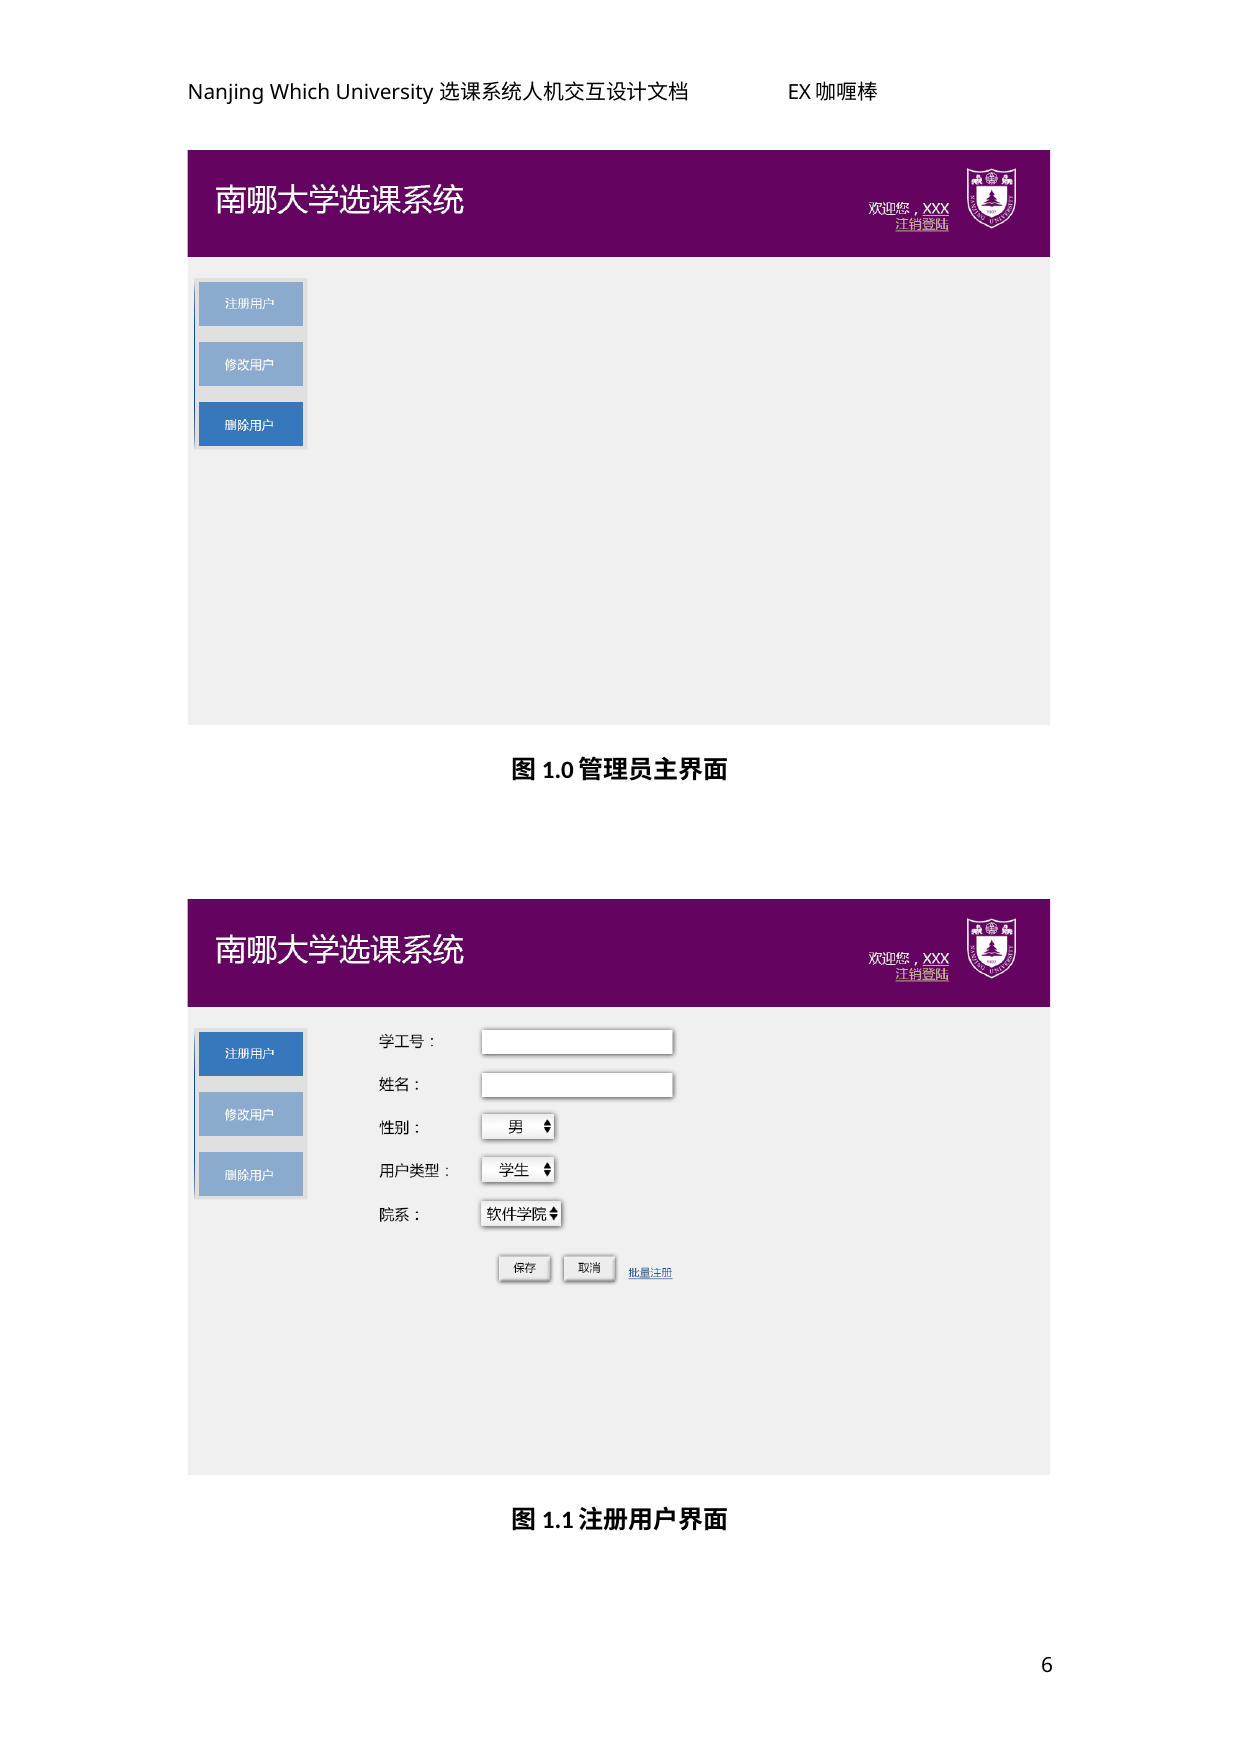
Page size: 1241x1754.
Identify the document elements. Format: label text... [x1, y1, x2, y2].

title 图1.0管理员主界面 [187, 750, 1053, 786]
title 图1.1注册用户界面 [187, 1499, 1053, 1535]
picture [187, 899, 1050, 1475]
picture [187, 150, 1050, 725]
